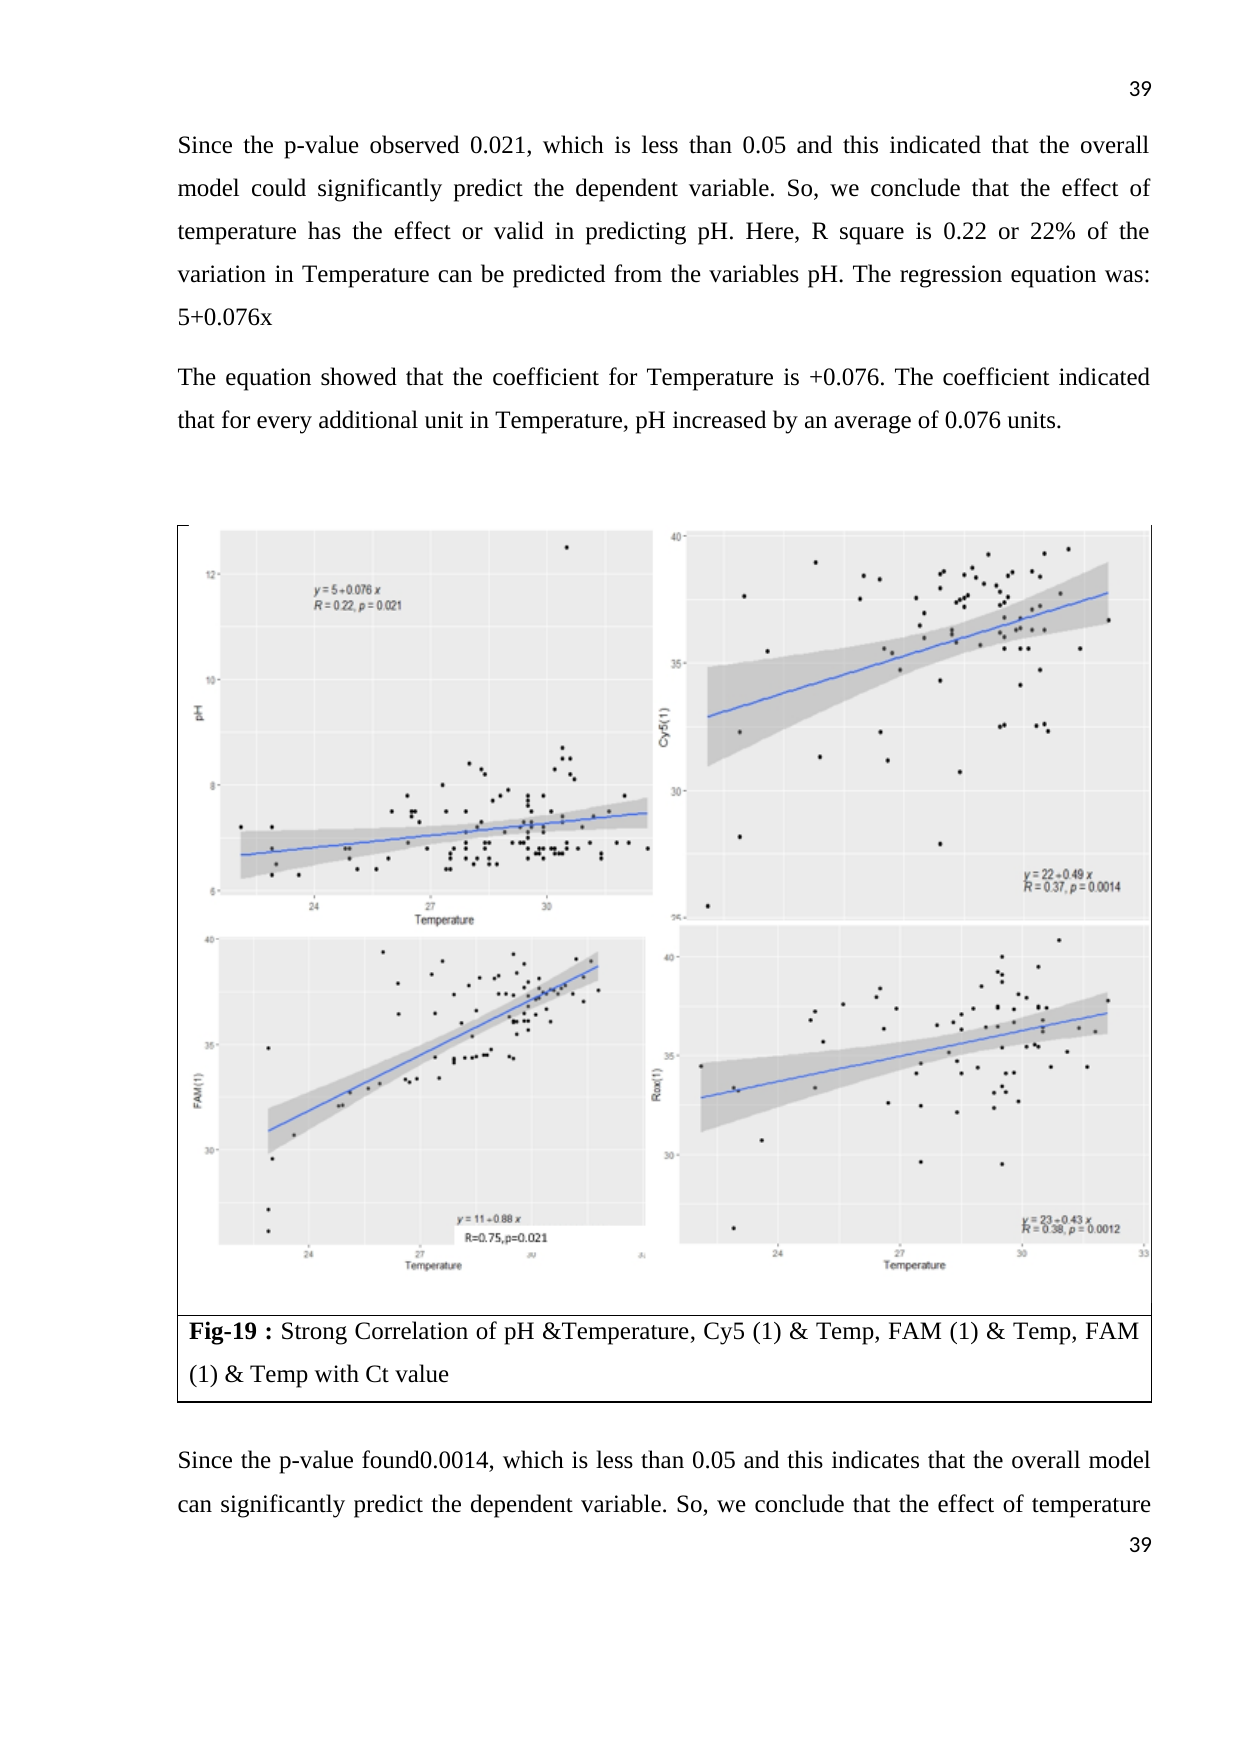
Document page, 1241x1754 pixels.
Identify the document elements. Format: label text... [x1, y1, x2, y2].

picture [188, 525, 1152, 1303]
table_header [178, 526, 1151, 1315]
text The equation showed that the coefficient for Temperature is +0.076. The coefficient indicated that for every additional unit in Temperature, pH increased by an average of 0.076 units. [177, 362, 1152, 434]
table_cell Fig-19 : Strong Correlation of pH &Temperature, Cy5 (1) & Temp, FAM (1) & Temp, FAM (1) & Temp with Ct value [178, 1316, 1151, 1401]
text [177, 1446, 1152, 1517]
text Since the p-value observed 0.021, which is less than 0.05 and this indicated that the overall model could significantly predict the dependent variable. So, we conclude that the effect of temperature has the effect or valid in predicting pH. Here, R square is 0.22 or 22% of the variation in Temperature can be predicted from the variables pH. The regression equation was: 5+0.076x [177, 130, 1152, 331]
